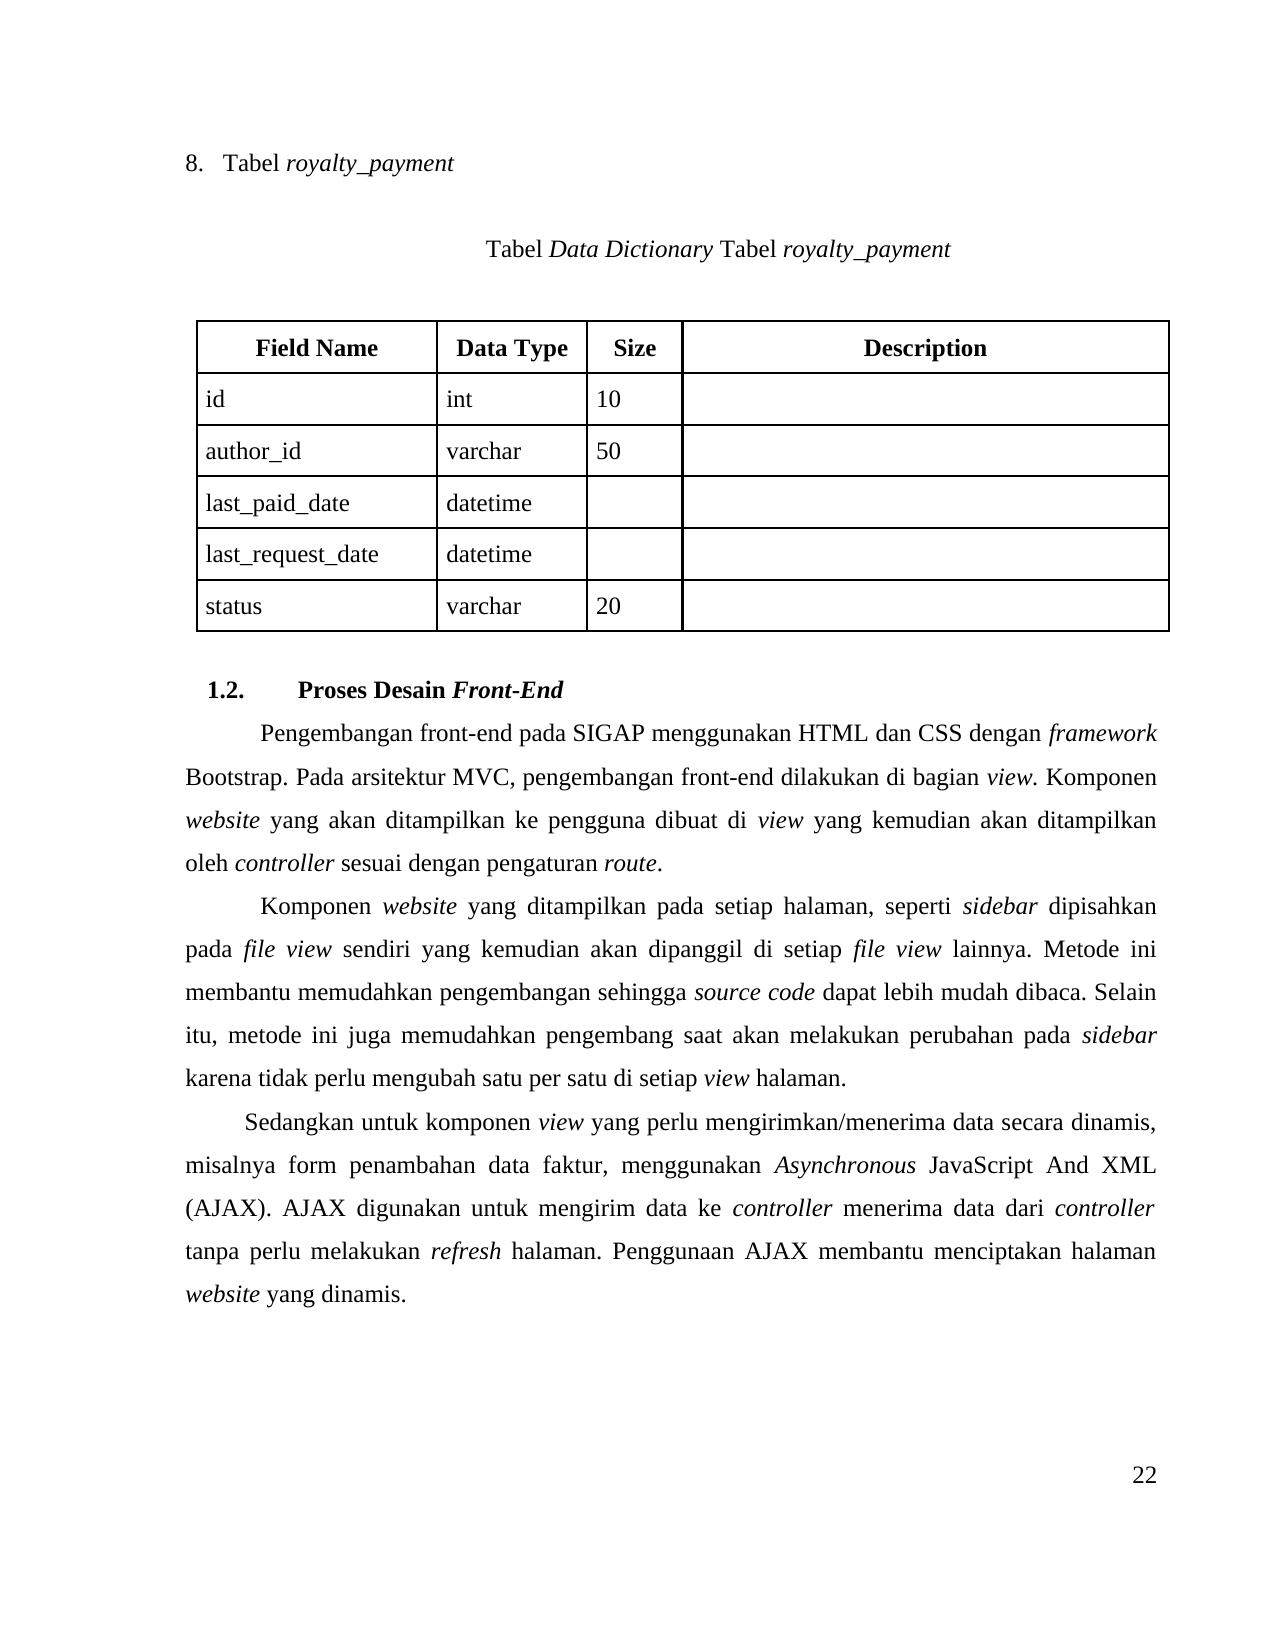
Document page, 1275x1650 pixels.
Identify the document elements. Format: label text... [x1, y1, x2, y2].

table_header Data Type [438, 322, 586, 372]
table_cell [684, 426, 1168, 475]
text Sedangkan untuk komponen view yang perlu mengirimkan/menerima data secara dinamis, misalnya form penambahan data faktur, menggunakan Asynchronous JavaScript And XML (AJAX). AJAX digunakan untuk mengirim data ke controller menerima data dari controller tanpa perlu melakukan refresh halaman. Penggunaan AJAX membantu menciptakan halaman website yang dinamis. [185, 1107, 1157, 1308]
table_cell 10 [588, 374, 681, 423]
table_cell status [198, 581, 436, 630]
table_header Description [684, 322, 1168, 372]
table_header Size [588, 322, 681, 372]
table_cell varchar [438, 426, 586, 475]
list Tabel royalty_payment [185, 148, 1157, 176]
table_cell id [198, 374, 436, 423]
table_cell datetime [438, 529, 586, 578]
table_cell last_paid_date [198, 477, 436, 527]
text Pengembangan front-end pada SIGAP menggunakan HTML dan CSS dengan framework Bootstrap. Pada arsitektur MVC, pengembangan front-end dilakukan di bagian view. Komponen website yang akan ditampilkan ke pengguna dibuat di view yang kemudian akan ditampilkan oleh controller sesuai dengan pengaturan route. [185, 718, 1157, 877]
table_cell last_request_date [198, 529, 436, 578]
subtitle Proses Desain Front-End [185, 675, 1157, 704]
text Tabel Data Dictionary Tabel royalty_payment [223, 234, 1157, 263]
table_cell [684, 529, 1168, 578]
table_cell [684, 581, 1168, 630]
table_cell [588, 529, 681, 578]
table_cell author_id [198, 426, 436, 475]
table_cell [684, 374, 1168, 423]
table_cell datetime [438, 477, 586, 527]
text Komponen website yang ditampilkan pada setiap halaman, seperti sidebar dipisahkan pada file view sendiri yang kemudian akan dipanggil di setiap file view lainnya. Metode ini membantu memudahkan pengembangan sehingga source code dapat lebih mudah dibaca. Selain itu, metode ini juga memudahkan pengembang saat akan melakukan perubahan pada sidebar karena tidak perlu mengubah satu per satu di setiap view halaman. [185, 891, 1157, 1092]
table_cell varchar [438, 581, 586, 630]
table_header Field Name [198, 322, 436, 372]
table_cell [588, 477, 681, 527]
table_cell 20 [588, 581, 681, 630]
table_cell [684, 477, 1168, 527]
table_cell int [438, 374, 586, 423]
table_cell 50 [588, 426, 681, 475]
